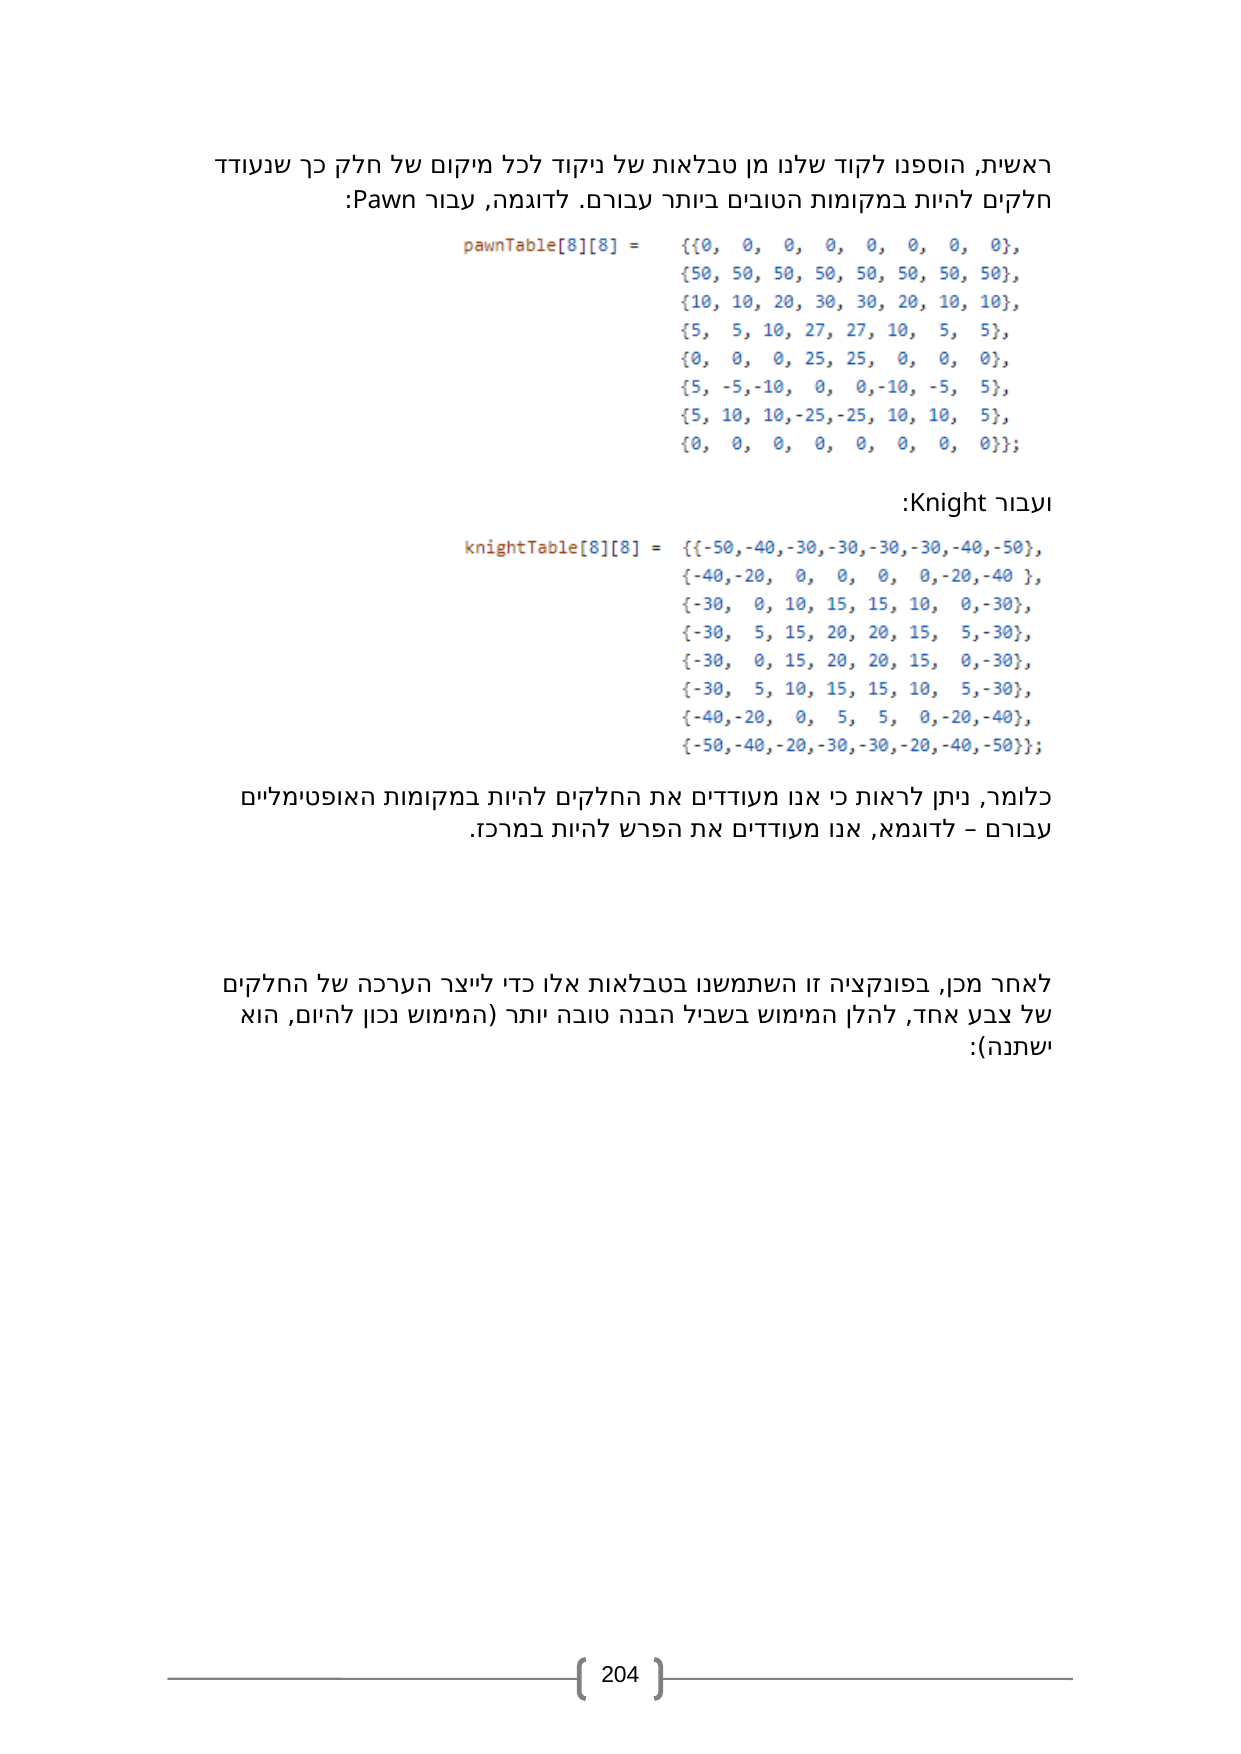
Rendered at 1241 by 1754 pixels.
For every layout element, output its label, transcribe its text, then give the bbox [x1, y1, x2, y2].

picture [455, 235, 1053, 467]
picture [461, 538, 1053, 764]
text ועבור Knight: [187, 485, 1053, 519]
text ראשית, הוספנו לקוד שלנו מן טבלאות של ניקוד לכל מיקום של חלק כך שנעודד חלקים להיות במקומות הטובים ביותר עבורם. לדוגמה, עבור Pawn: [187, 150, 1053, 216]
text לאחר מכן, בפונקציה זו השתמשנו בטבלאות אלו כדי לייצר הערכה של החלקים של צבע אחד, להלן המימוש בשביל הבנה טובה יותר (המימוש נכון להיום, הוא ישתנה): [187, 969, 1053, 1061]
text כלומר, ניתן לראות כי אנו מעודדים את החלקים להיות במקומות האופטימליים עבורם – לדוגמא, אנו מעודדים את הפרש להיות במרכז. [187, 782, 1053, 843]
